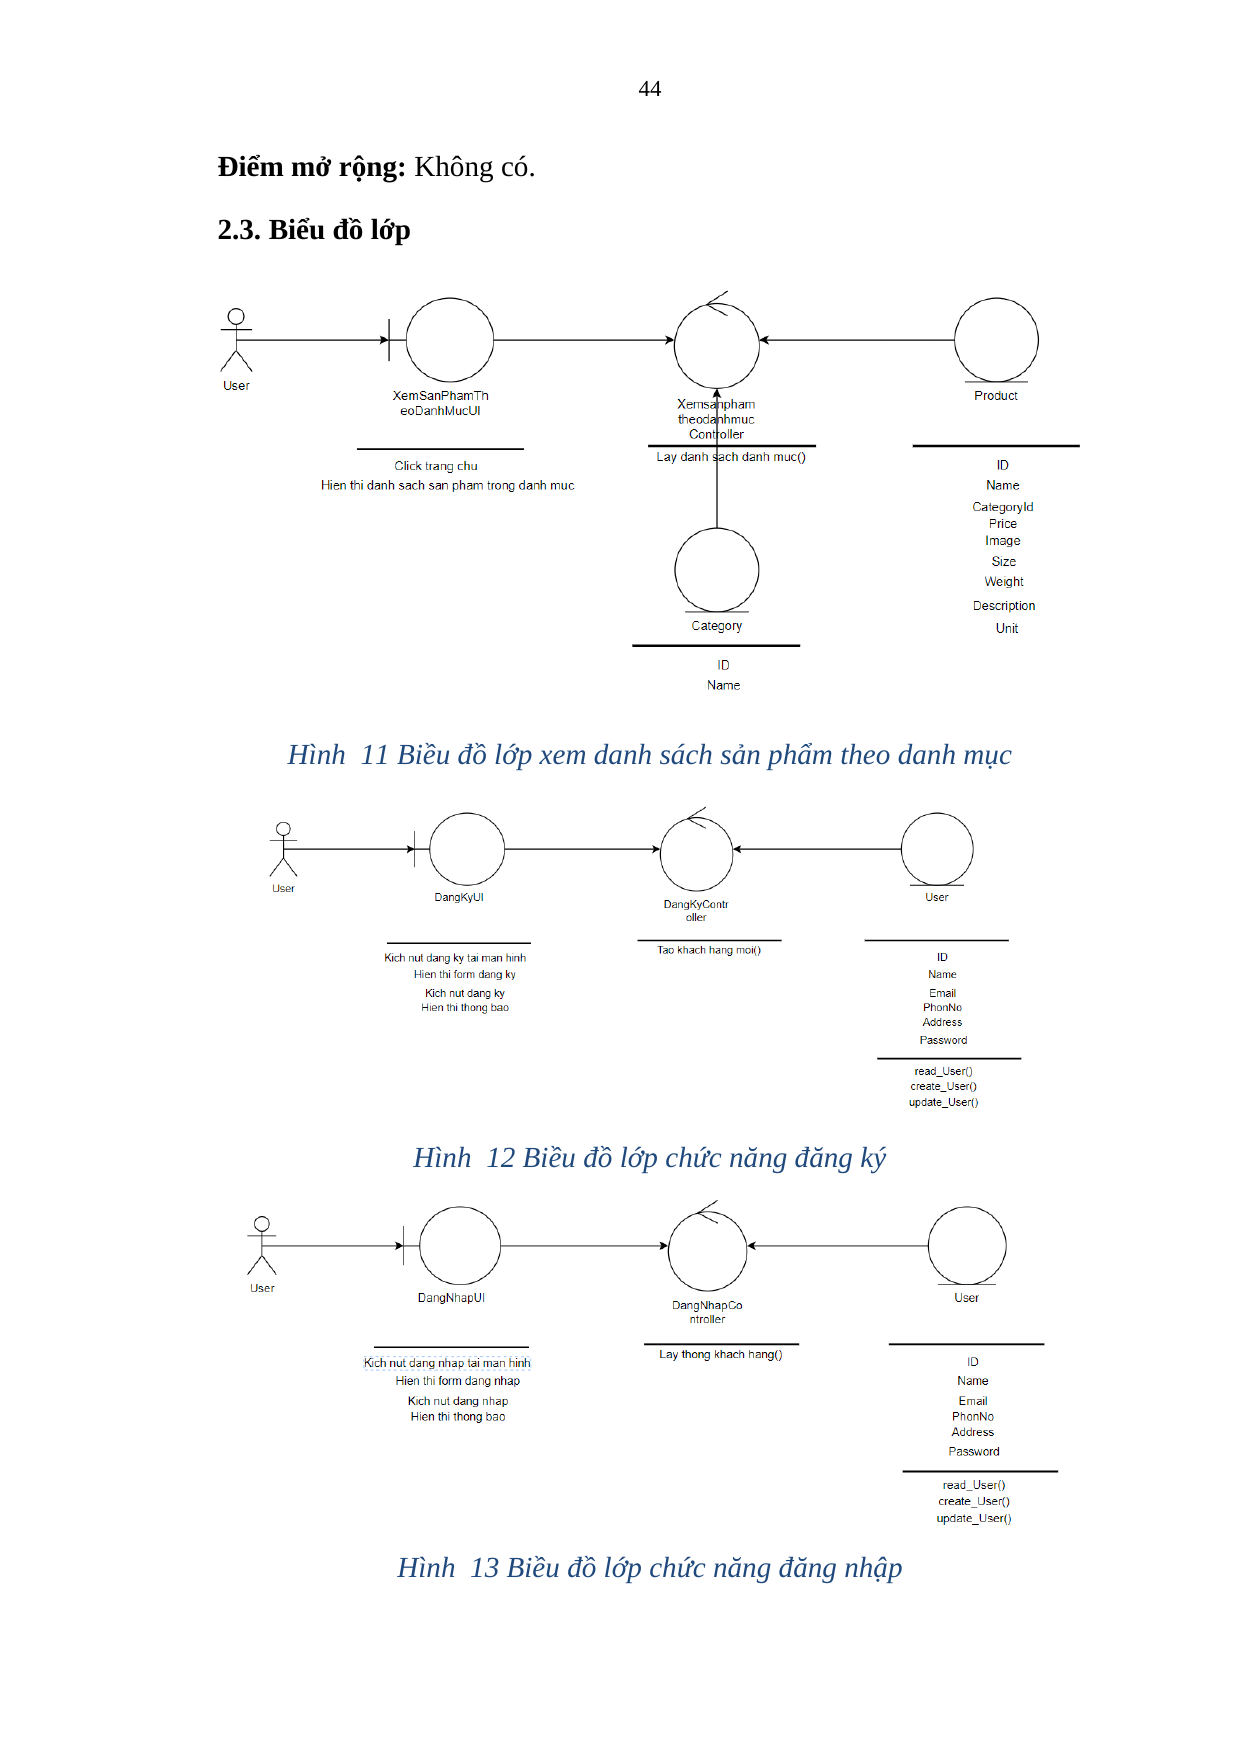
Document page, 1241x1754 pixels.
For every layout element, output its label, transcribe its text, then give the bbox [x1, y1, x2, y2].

subtitle Biểu đồ lớp [217, 212, 1122, 246]
text Hình 13 Biều đồ lớp chức năng đăng ký [177, 1140, 1122, 1174]
text Hình 12 Biều đồ lớp xem danh sách sản phẩm theo danh mục [177, 737, 1122, 771]
picture [202, 275, 1098, 710]
picture [256, 791, 1043, 1122]
text Điểm mở rộng: Không có. [217, 149, 1122, 183]
picture [234, 1194, 1065, 1532]
text Hình 14 Biều đồ lớp chức năng đăng nhập [177, 1550, 1122, 1584]
